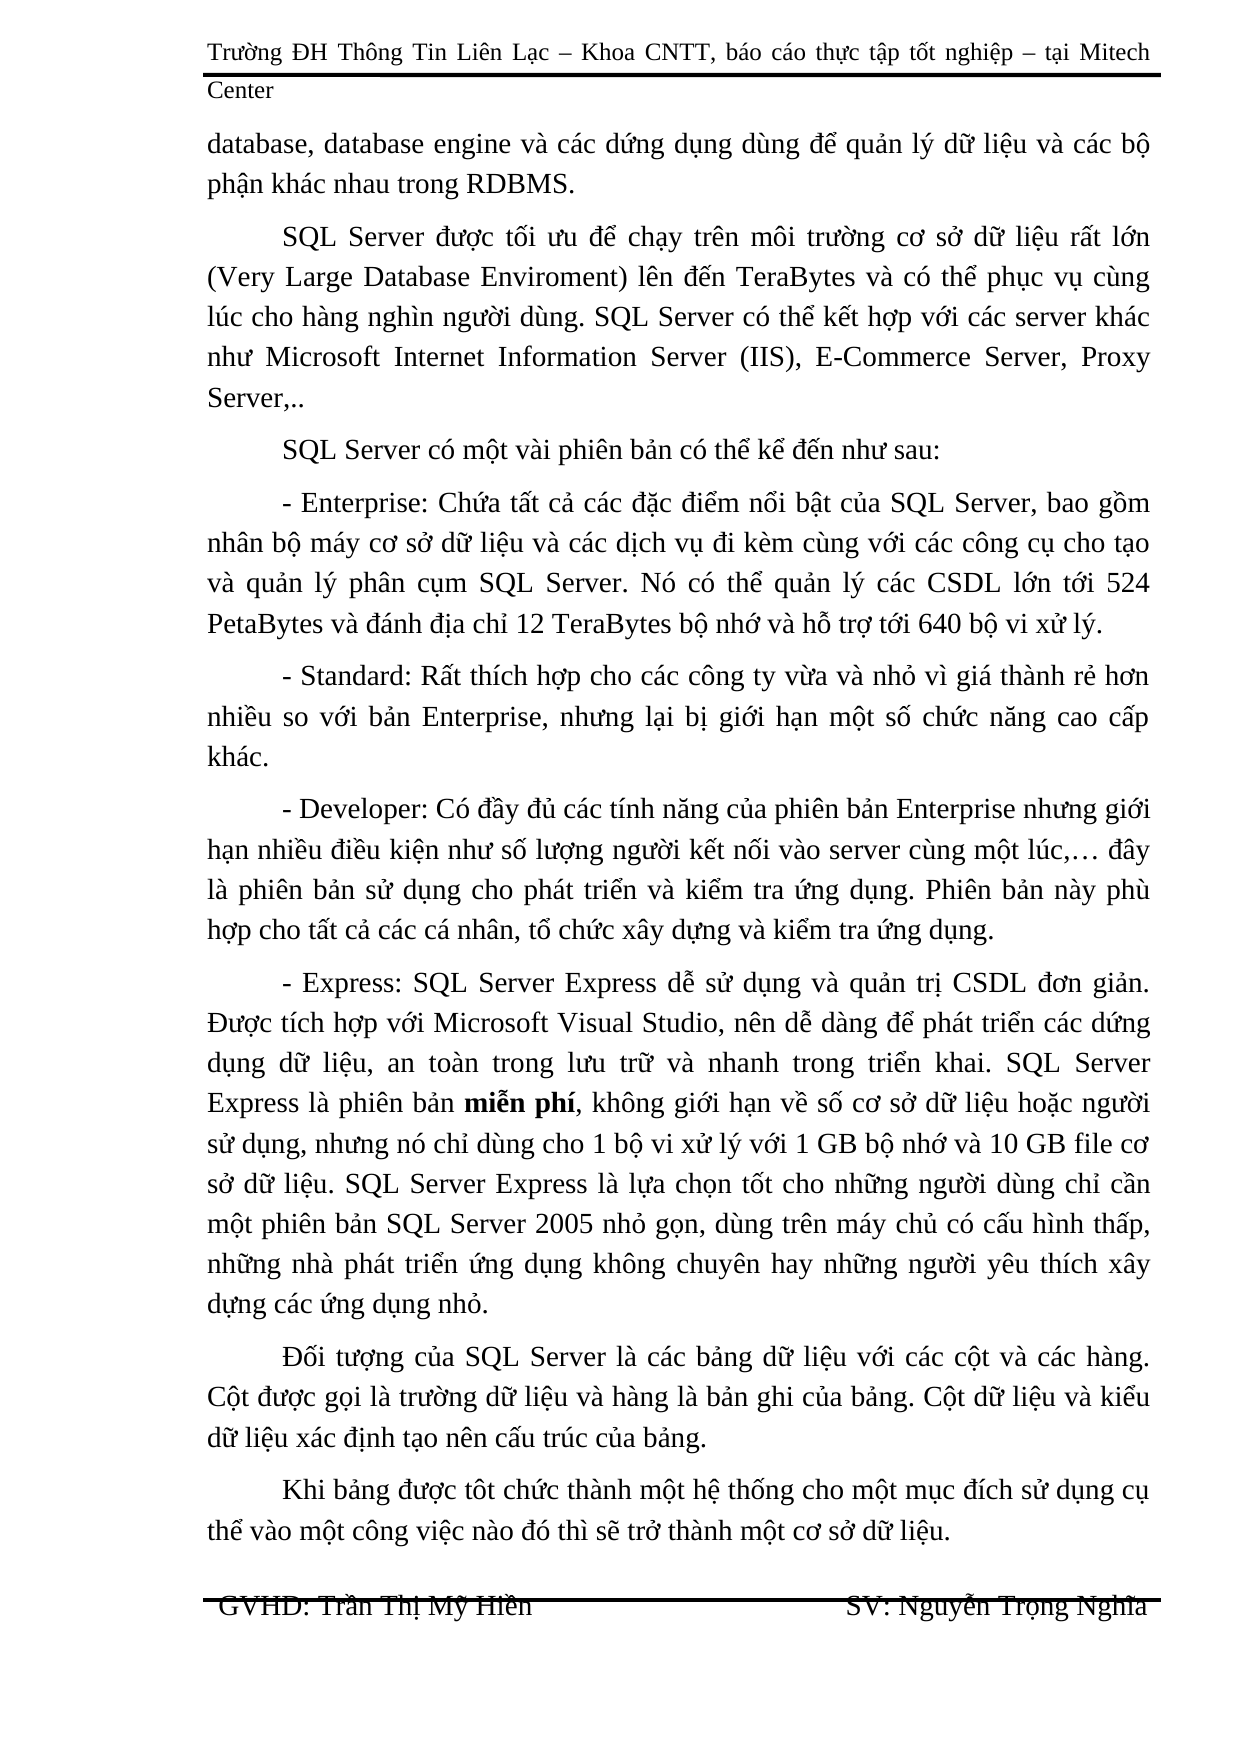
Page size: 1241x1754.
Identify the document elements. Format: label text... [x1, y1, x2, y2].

text Đối tượng của SQL Server là các bảng dữ liệu với các cột và các hàng. Cột được gọi là trường dữ liệu và hàng là bản ghi của bảng. Cột dữ liệu và kiểu dữ liệu xác định tạo nên cấu trúc của bảng. [207, 1339, 1152, 1453]
text SQL Server có một vài phiên bản có thể kể đến như sau: [207, 432, 1152, 466]
text Khi bảng được tôt chức thành một hệ thống cho một mục đích sử dụng cụ thể vào một công việc nào đó thì sẽ trở thành một cơ sở dữ liệu. [207, 1472, 1152, 1546]
text SQL Server được tối ưu để chạy trên môi trường cơ sở dữ liệu rất lớn (Very Large Database Enviroment) lên đến TeraBytes và có thể phục vụ cùng lúc cho hàng nghìn người dùng. SQL Server có thể kết hợp với các server khác như Microsoft Internet Information Server (IIS), E-Commerce Server, Proxy Server,.. [207, 219, 1152, 413]
text - Express: SQL Server Express dễ sử dụng và quản trị CSDL đơn giản. Được tích hợp với Microsoft Visual Studio, nên dễ dàng để phát triển các dứng dụng dữ liệu, an toàn trong lưu trữ và nhanh trong triển khai. SQL Server Express là phiên bản miễn phí, không giới hạn về số cơ sở dữ liệu hoặc người sử dụng, nhưng nó chỉ dùng cho 1 bộ vi xử lý với 1 GB bộ nhớ và 10 GB file cơ sở dữ liệu. SQL Server Express là lựa chọn tốt cho những người dùng chỉ cần một phiên bản SQL Server 2005 nhỏ gọn, dùng trên máy chủ có cấu hình thấp, những nhà phát triển ứng dụng không chuyên hay những người yêu thích xây dựng các ứng dụng nhỏ. [207, 965, 1152, 1320]
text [207, 126, 1152, 200]
text - Developer: Có đầy đủ các tính năng của phiên bản Enterprise nhưng giới hạn nhiều điều kiện như số lượng người kết nối vào server cùng một lúc,… đây là phiên bản sử dụng cho phát triển và kiểm tra ứng dụng. Phiên bản này phù hợp cho tất cả các cá nhân, tổ chức xây dựng và kiểm tra ứng dụng. [207, 792, 1152, 946]
text - Enterprise: Chứa tất cả các đặc điểm nổi bật của SQL Server, bao gồm nhân bộ máy cơ sở dữ liệu và các dịch vụ đi kèm cùng với các công cụ cho tạo và quản lý phân cụm SQL Server. Nó có thể quản lý các CSDL lớn tới 524 PetaBytes và đánh địa chỉ 12 TeraBytes bộ nhớ và hỗ trợ tới 640 bộ vi xử lý. [207, 485, 1152, 639]
text - Standard: Rất thích hợp cho các công ty vừa và nhỏ vì giá thành rẻ hơn nhiều so với bản Enterprise, nhưng lại bị giới hạn một số chức năng cao cấp khác. [207, 658, 1152, 772]
